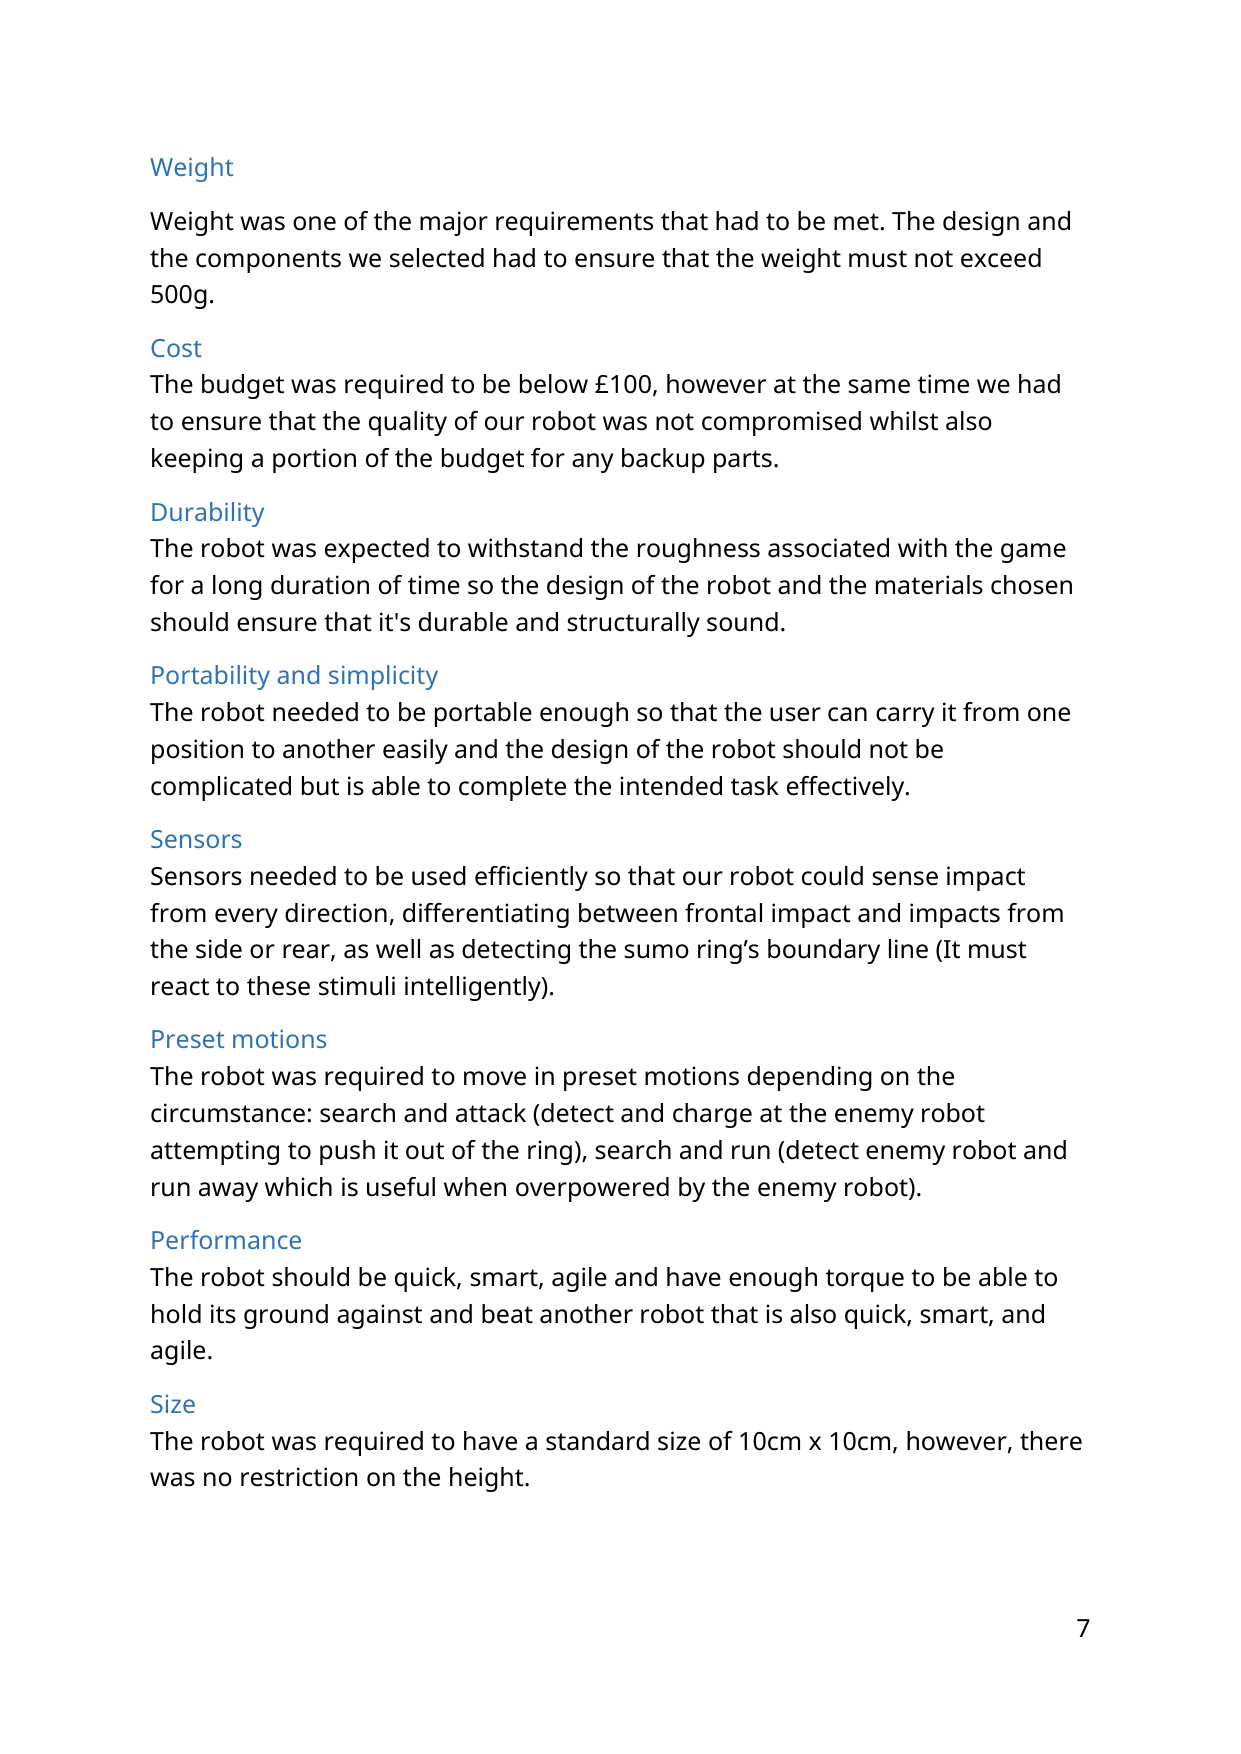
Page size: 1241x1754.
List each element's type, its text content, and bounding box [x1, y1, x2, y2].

text The robot was expected to withstand the roughness associated with the game for a long duration of time so the design of the robot and the materials chosen should ensure that it's durable and structurally sound. [150, 531, 1090, 638]
text The budget was required to be below £100, however at the same time we had to ensure that the quality of our robot was not compromised whilst also keeping a portion of the budget for any backup parts. [150, 367, 1090, 475]
text Sensors needed to be used efficiently so that our robot could sense impact from every direction, differentiating between frontal impact and impacts from the side or rear, as well as detecting the sumo ring’s boundary line (It must react to these stimuli intelligently). [150, 858, 1090, 1003]
text The robot needed to be portable enough so that the user can carry it from one position to another easily and the design of the robot should not be complicated but is able to complete the intended task effectively. [150, 695, 1090, 802]
text The robot was required to have a standard size of 10cm x 10cm, however, there was no restriction on the height. [150, 1423, 1090, 1494]
subtitle Portability and simplicity [150, 658, 1090, 692]
text Weight was one of the major requirements that had to be met. The design and the components we selected had to ensure that the weight must not exceed 500g. [150, 203, 1090, 311]
text Weight [150, 150, 1090, 184]
subtitle Size [150, 1386, 1090, 1421]
subtitle Performance [150, 1223, 1090, 1257]
subtitle Sensors [150, 822, 1090, 856]
subtitle Durability [150, 494, 1090, 528]
subtitle Preset motions [150, 1022, 1090, 1056]
text The robot was required to move in preset motions depending on the circumstance: search and attack (detect and charge at the enemy robot attempting to push it out of the ring), search and run (detect enemy robot and run away which is useful when overpowered by the enemy robot). [150, 1059, 1090, 1203]
text The robot should be quick, smart, agile and have enough torque to be able to hold its ground against and beat another robot that is also quick, smart, and agile. [150, 1259, 1090, 1367]
subtitle Cost [150, 330, 1090, 364]
